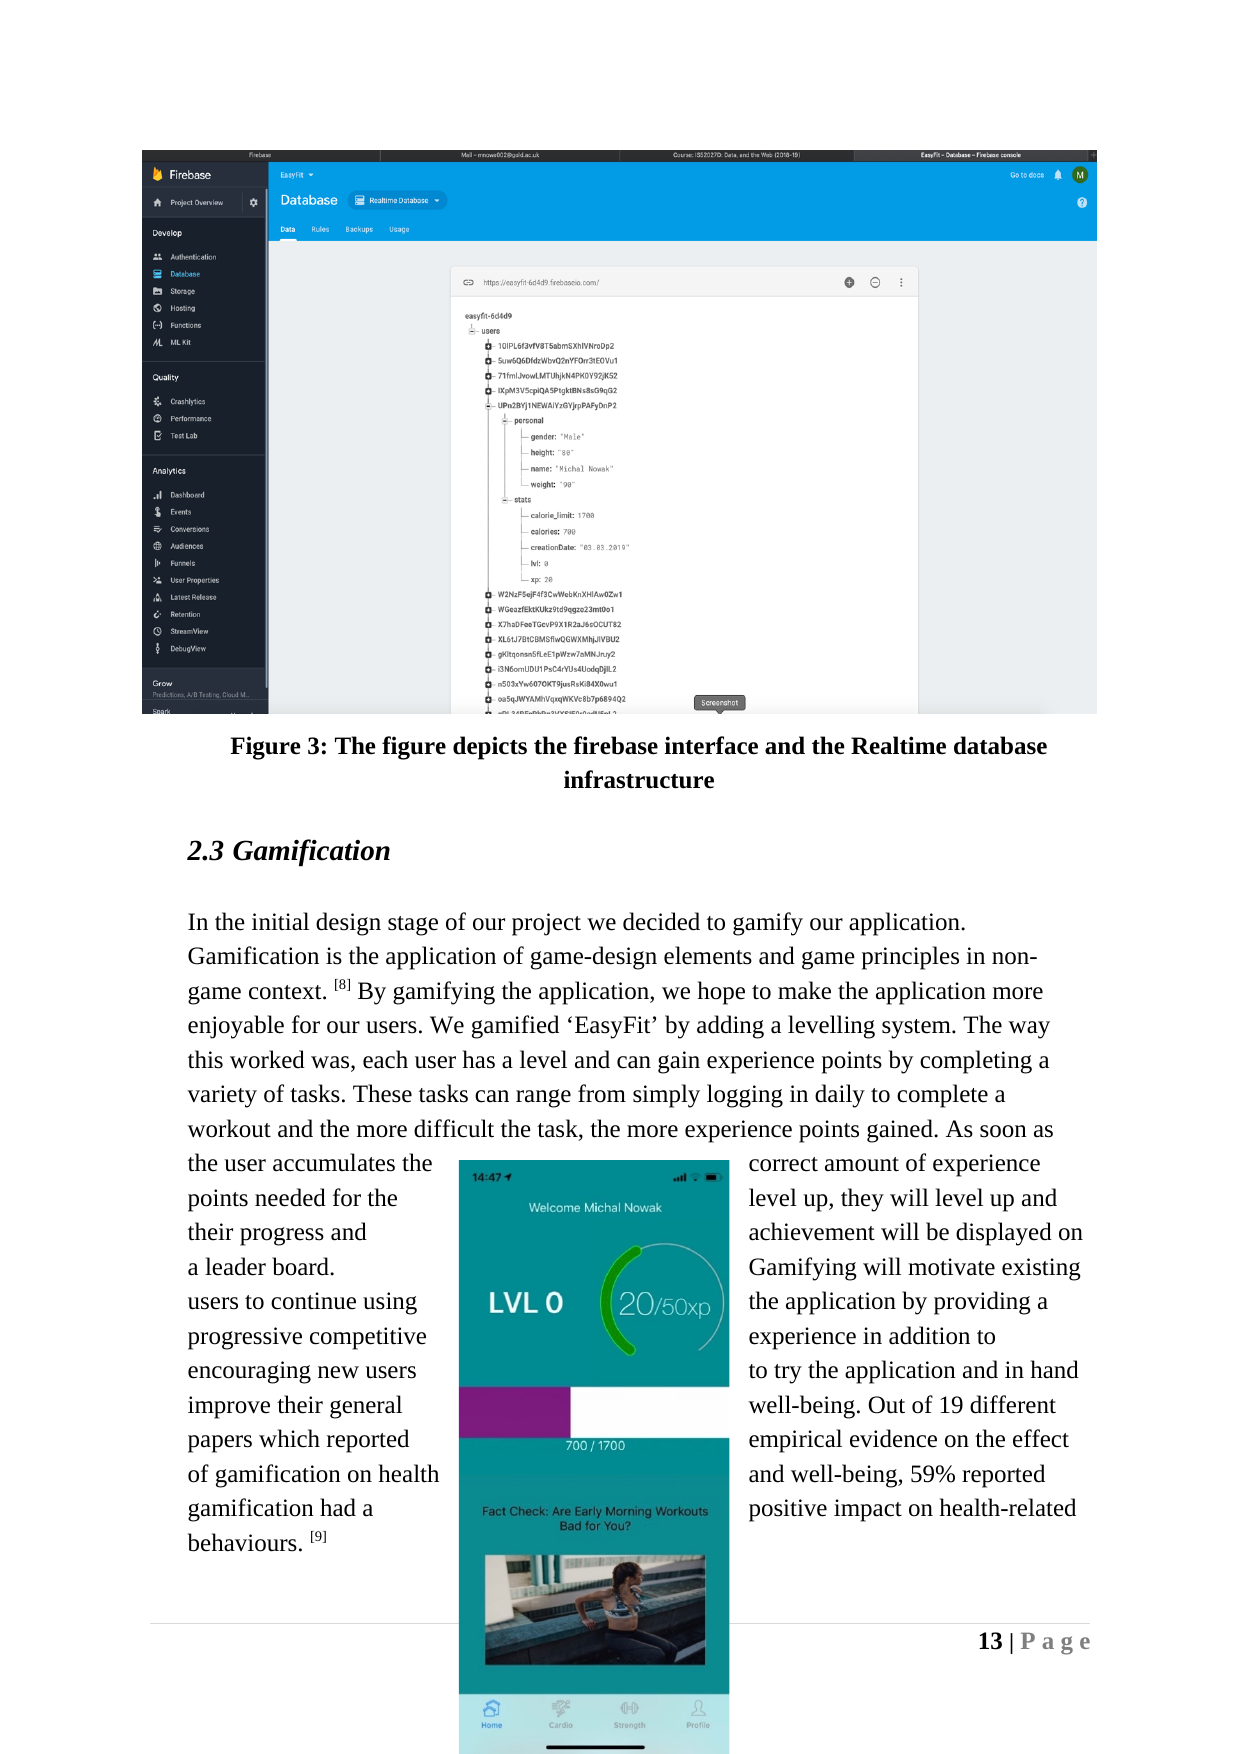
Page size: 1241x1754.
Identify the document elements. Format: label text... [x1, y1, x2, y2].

text Figure 3: The figure depicts the firebase interface and the Realtime database infrastructure [187, 712, 1090, 794]
picture [370, 197, 399, 204]
text In the initial design stage of our project we decided to gamify our application. Gamification is the application of game-design elements and game principles in non-game context. [8] By gamifying the application, we hope to make the application more enjoyable for our users. We gamified ‘EasyFit’ by adding a levelling system. The way this worked was, each user has a level and can gain experience points by completing a variety of tasks. These tasks can range from simply logging in daily to complete a workout and the more difficult the task, the more experience points gained. As soon as the user accumulates the correct amount of experience points needed for the level up, they will level up and their progress and achievement will be displayed on a leader board. Gamifying will motivate existing users to continue using the application by providing a progressive competitive experience in addition to encouraging new users to try the application and in hand improve their general well-being. Out of 19 different papers which reported empirical evidence on the effect of gamification on health and well-being, 59% reported gamification had a positive impact on health-related behaviours. [9] [187, 901, 1090, 1556]
picture [355, 195, 365, 204]
picture [1073, 167, 1087, 182]
picture [140, 150, 1096, 712]
list Gamification [187, 832, 1090, 867]
picture [402, 198, 428, 204]
picture [1078, 198, 1086, 207]
picture [457, 1160, 730, 1751]
